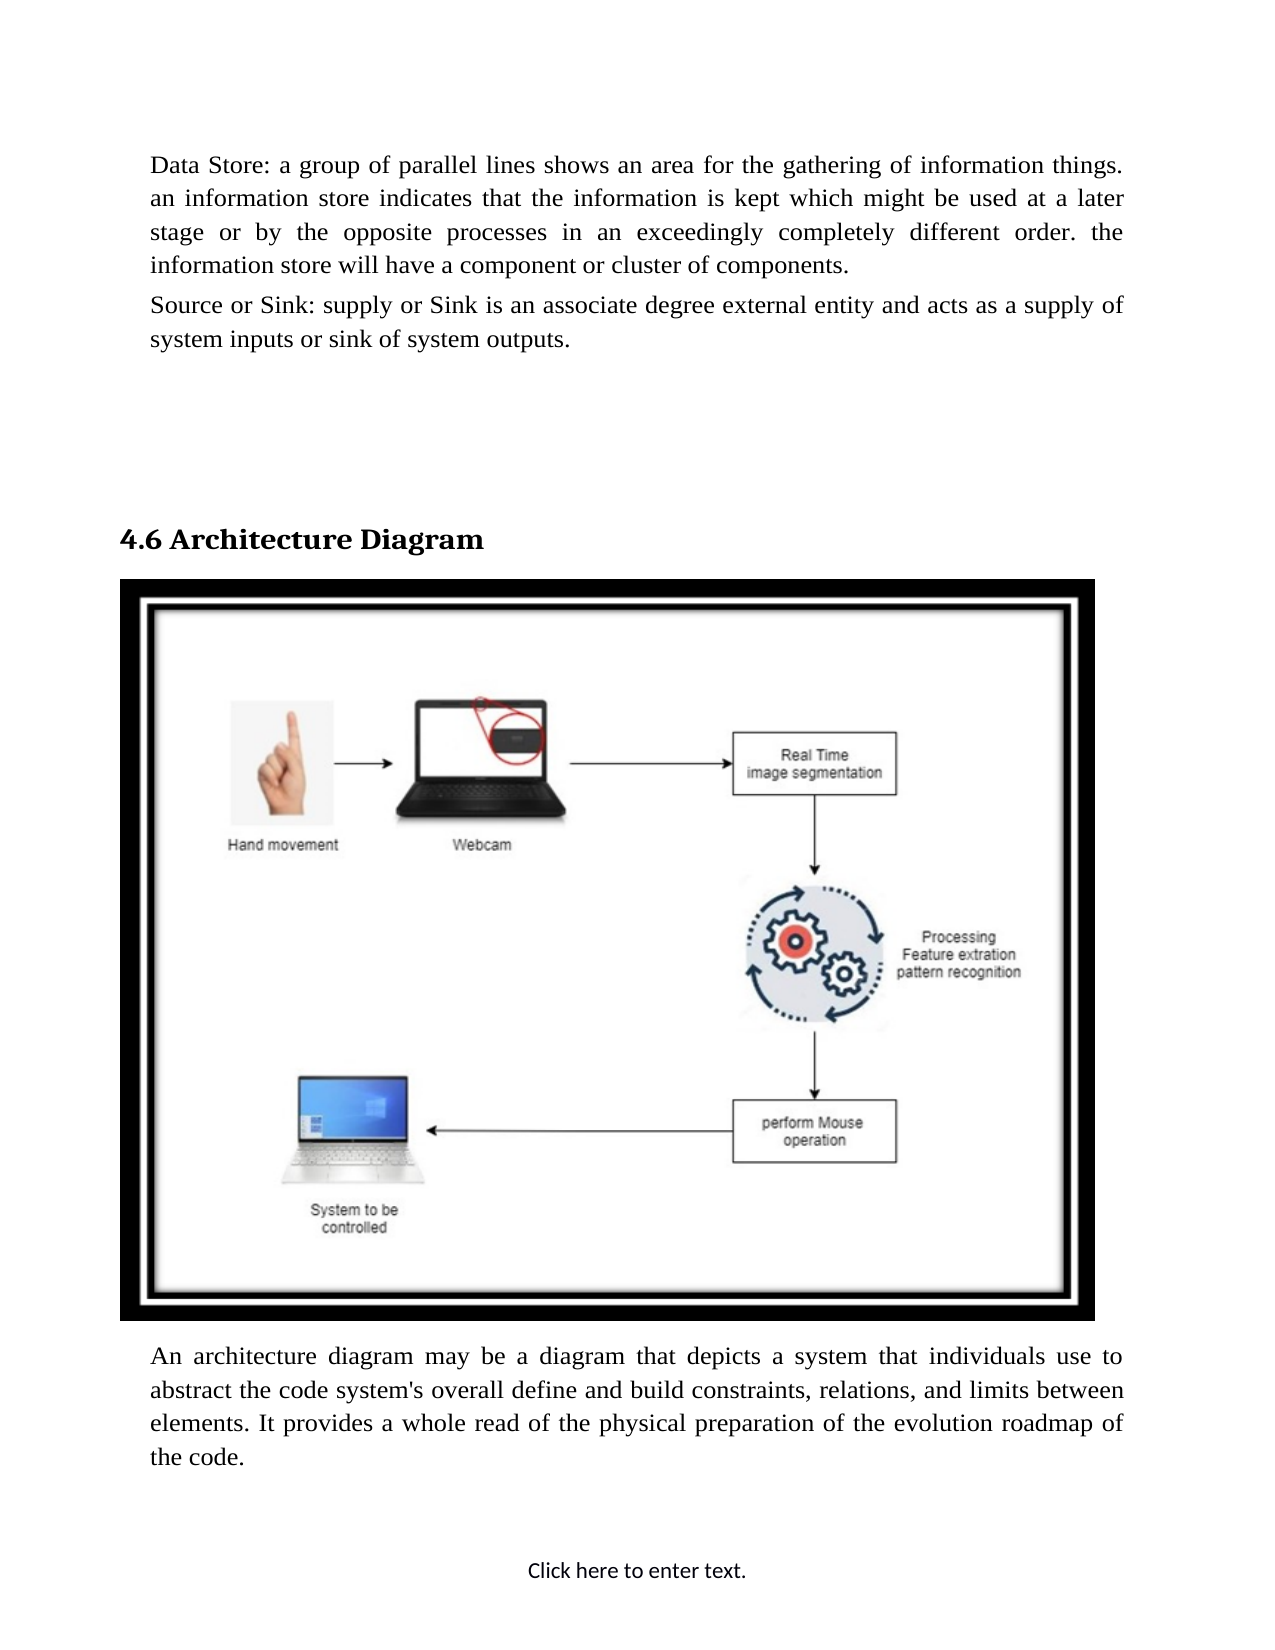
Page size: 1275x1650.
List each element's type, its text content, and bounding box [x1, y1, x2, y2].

list Source or Sink: supply or Sink is an associate degree external entity and acts as a supply of system inputs or sink of system outputs. [150, 290, 1125, 353]
list An architecture diagram may be a diagram that depicts a system that individuals use to abstract the code system's overall define and build constraints, relations, and limits between elements. It provides a whole read of the physical preparation of the evolution roadmap of the code. [150, 1341, 1125, 1471]
list Data Store: a group of parallel lines shows an area for the gathering of information things. an information store indicates that the information is kept which might be used at a later stage or by the opposite processes in an exceedingly completely different order. the information store will have a component or cluster of components. [150, 150, 1125, 279]
title 4.6 Architecture Diagram [120, 523, 1123, 556]
picture [120, 579, 1095, 1321]
